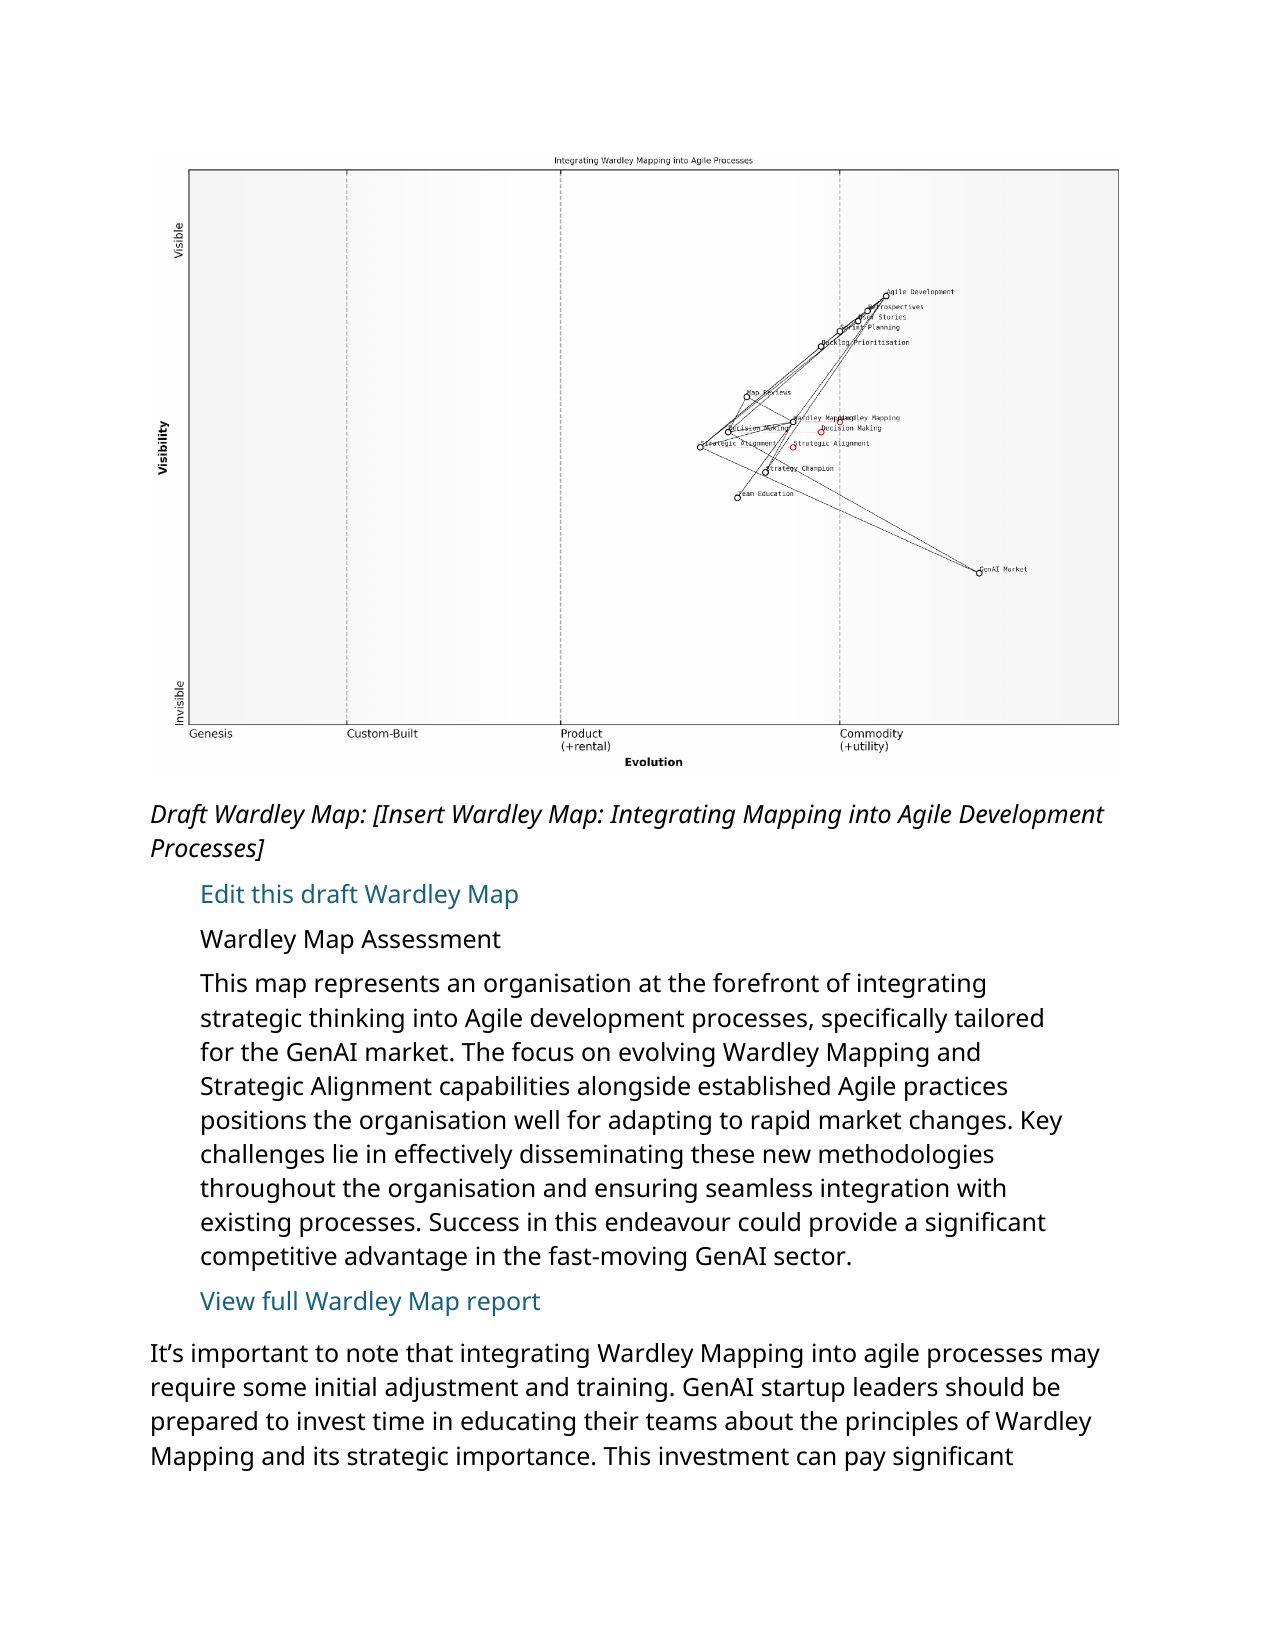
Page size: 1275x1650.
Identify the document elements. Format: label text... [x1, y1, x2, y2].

picture [150, 150, 1125, 776]
text This map represents an organisation at the forefront of integrating strategic thinking into Agile development processes, specifically tailored for the GenAI market. The focus on evolving Wardley Mapping and Strategic Alignment capabilities alongside established Agile practices positions the organisation well for adapting to rapid market changes. Key challenges lie in effectively disseminating these new methodologies throughout the organisation and ensuring seamless integration with existing processes. Success in this endeavour could provide a significant competitive advantage in the fast-moving GenAI sector. [200, 966, 1075, 1273]
text Edit this draft Wardley Map [200, 877, 1075, 911]
text Draft Wardley Map: [Insert Wardley Map: Integrating Mapping into Agile Development Processes] [150, 797, 1125, 865]
text View full Wardley Map report [200, 1283, 1075, 1317]
text Wardley Map Assessment [200, 922, 1075, 956]
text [150, 1336, 1125, 1472]
